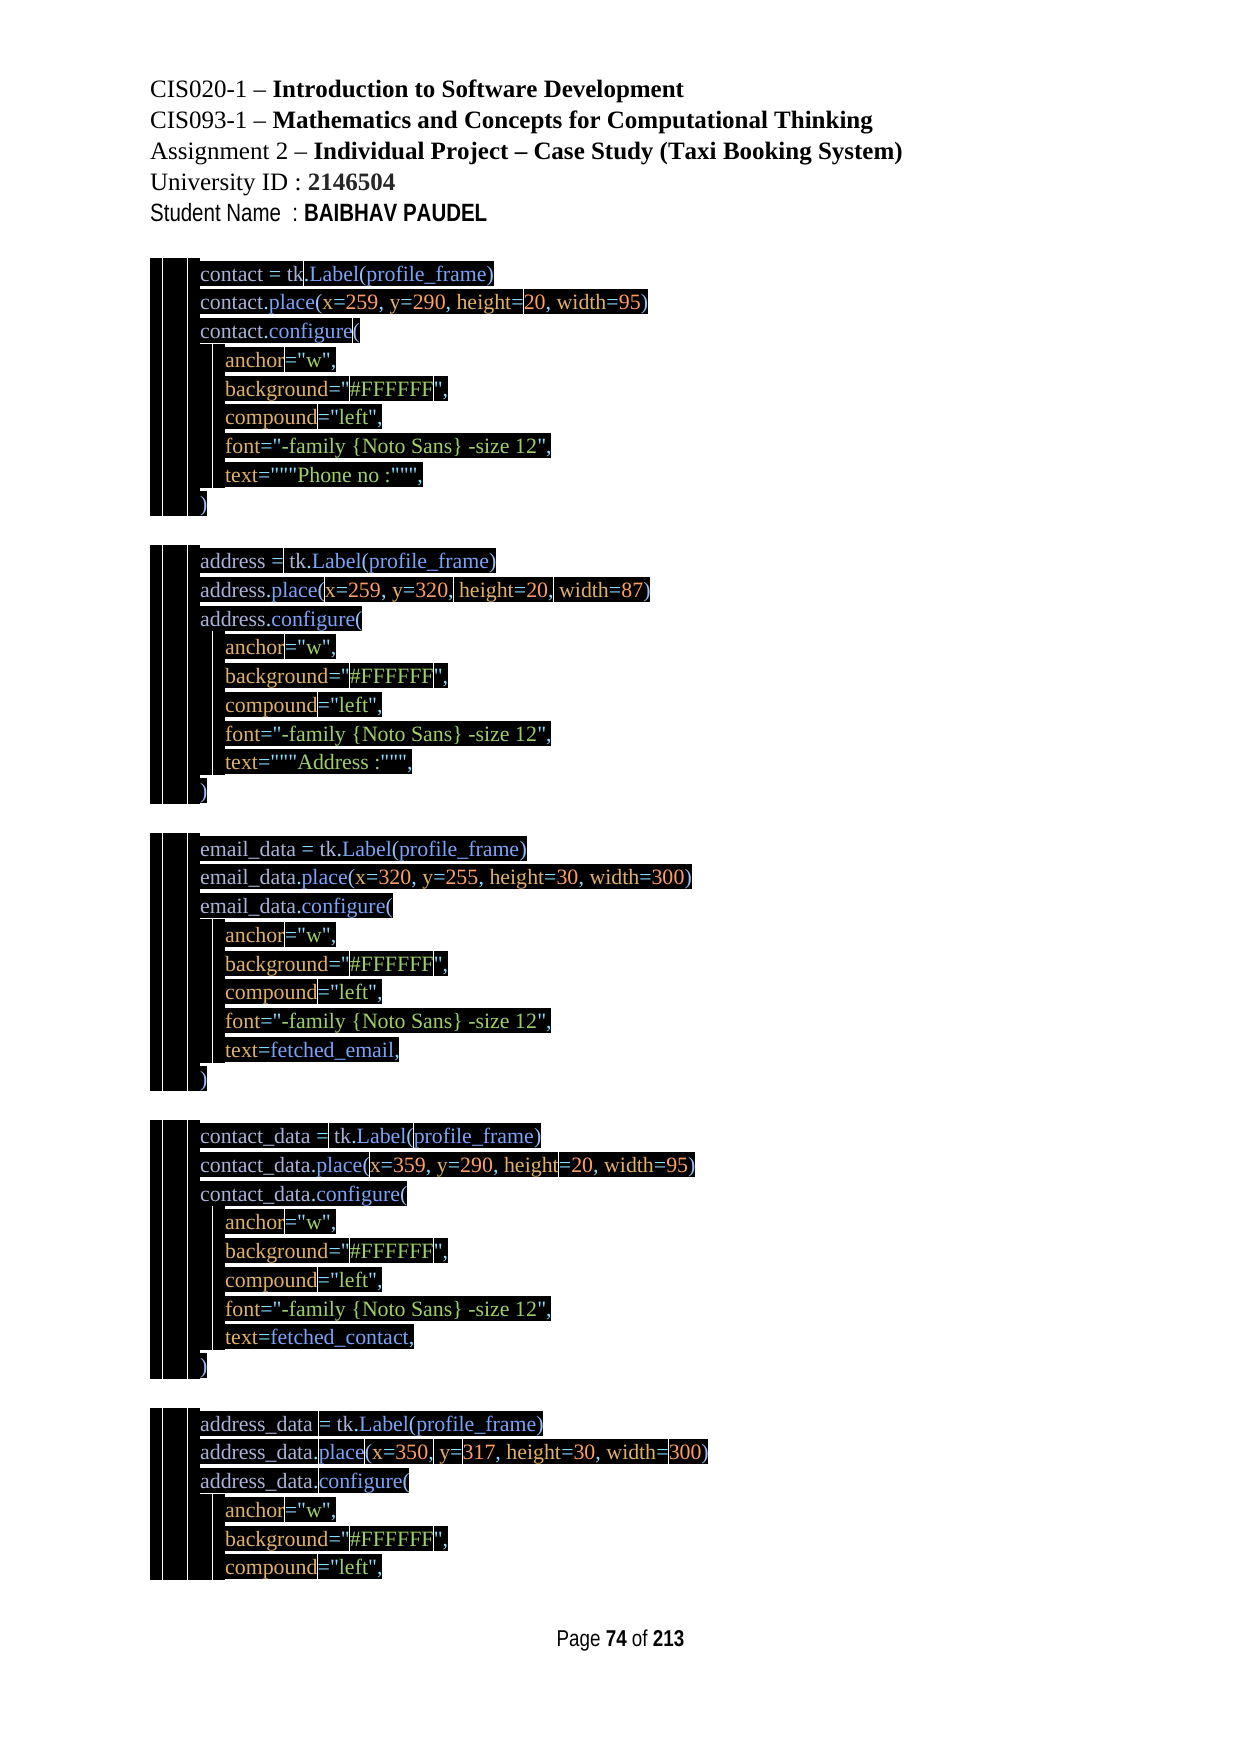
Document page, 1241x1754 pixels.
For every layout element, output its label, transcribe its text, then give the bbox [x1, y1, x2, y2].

text compound="left", [225, 1551, 1090, 1580]
text anchor="w", [225, 631, 1090, 660]
text text=fetched_contact, [225, 1321, 1090, 1350]
text contact.place(x=259, y=290, height=20, width=95) [200, 286, 1090, 315]
text address.configure( [200, 603, 1090, 631]
text background="#FFFFFF", [225, 1523, 1090, 1551]
text address.place(x=259, y=320, height=20, width=87) [200, 574, 1090, 603]
text address_data.place(x=350, y=317, height=30, width=300) [200, 1436, 1090, 1465]
text email_data = tk.Label(profile_frame) [200, 833, 1090, 861]
text font="-family {Noto Sans} -size 12", [225, 1005, 1090, 1034]
text compound="left", [225, 976, 1090, 1005]
text contact.configure( [200, 315, 1090, 344]
text address = tk.Label(profile_frame) [200, 545, 1090, 574]
text contact_data = tk.Label(profile_frame) [200, 1120, 1090, 1149]
text anchor="w", [225, 919, 1090, 948]
text email_data.configure( [200, 890, 1090, 919]
text contact = tk.Label(profile_frame) [200, 258, 1090, 286]
text text="""Phone no :""", [225, 459, 1090, 488]
text compound="left", [225, 1264, 1090, 1293]
text compound="left", [225, 689, 1090, 718]
text font="-family {Noto Sans} -size 12", [225, 430, 1090, 459]
text background="#FFFFFF", [225, 660, 1090, 689]
text anchor="w", [225, 344, 1090, 373]
text compound="left", [225, 401, 1090, 430]
text font="-family {Noto Sans} -size 12", [225, 1293, 1090, 1321]
text ) [200, 488, 1090, 516]
text background="#FFFFFF", [225, 1235, 1090, 1264]
text background="#FFFFFF", [225, 948, 1090, 976]
text text="""Address :""", [225, 746, 1090, 775]
text contact_data.place(x=359, y=290, height=20, width=95) [200, 1149, 1090, 1178]
text anchor="w", [225, 1206, 1090, 1235]
text font="-family {Noto Sans} -size 12", [225, 718, 1090, 746]
text ) [200, 1063, 1090, 1091]
text address_data = tk.Label(profile_frame) [200, 1408, 1090, 1436]
text ) [200, 1350, 1090, 1379]
text email_data.place(x=320, y=255, height=30, width=300) [200, 861, 1090, 890]
text contact_data.configure( [200, 1178, 1090, 1206]
text anchor="w", [225, 1494, 1090, 1523]
text ) [200, 775, 1090, 804]
text address_data.configure( [200, 1465, 1090, 1494]
text text=fetched_email, [225, 1034, 1090, 1063]
text background="#FFFFFF", [225, 373, 1090, 401]
